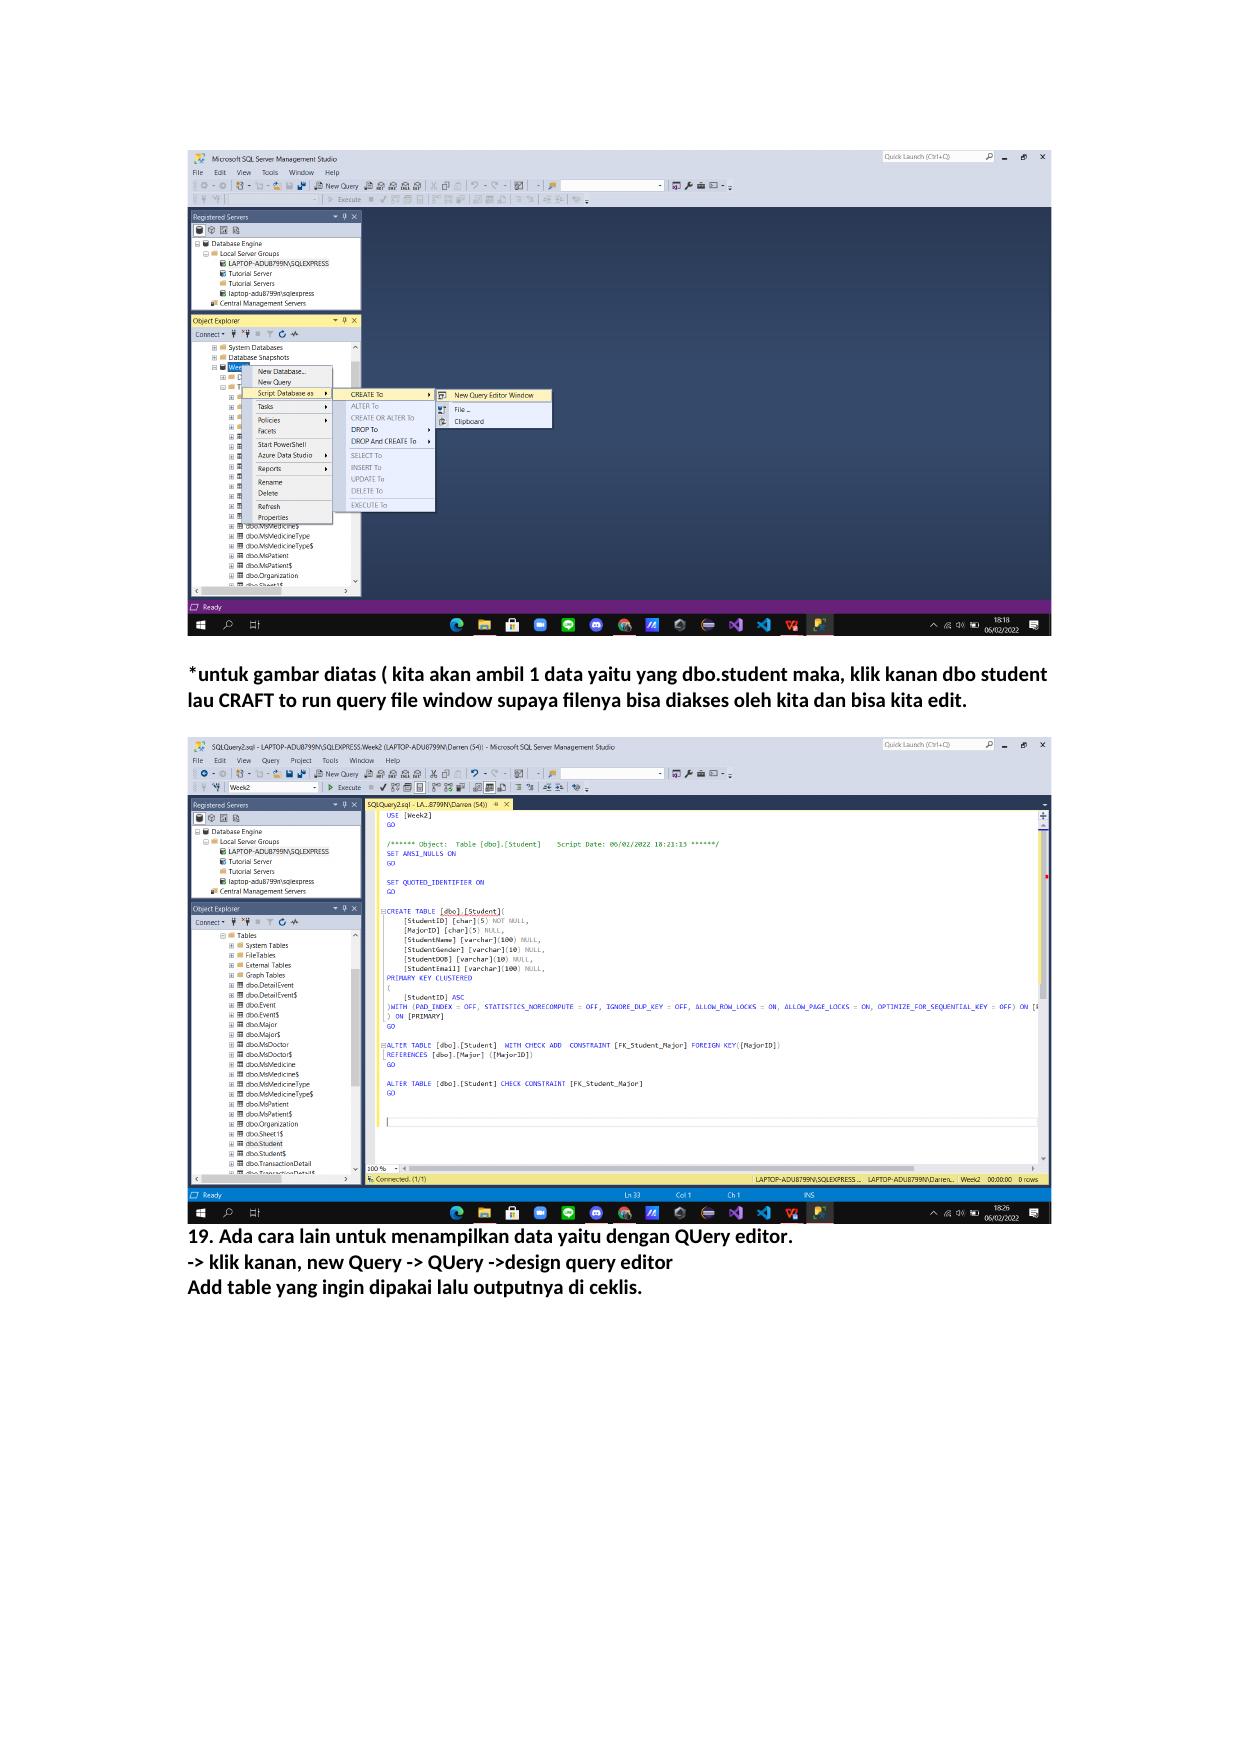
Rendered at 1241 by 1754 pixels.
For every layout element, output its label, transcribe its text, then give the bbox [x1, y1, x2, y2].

picture [187, 150, 1052, 636]
list -> klik kanan, new Query -> QUery ->design query editor [187, 1249, 1053, 1274]
picture [187, 737, 1052, 1224]
list Add table yang ingin dipakai lalu outputnya di ceklis. [187, 1274, 1053, 1300]
list *untuk gambar diatas ( kita akan ambil 1 data yaitu yang dbo.student maka, klik kanan dbo student lau CRAFT to run query file window supaya filenya bisa diakses oleh kita dan bisa kita edit. [187, 661, 1053, 712]
